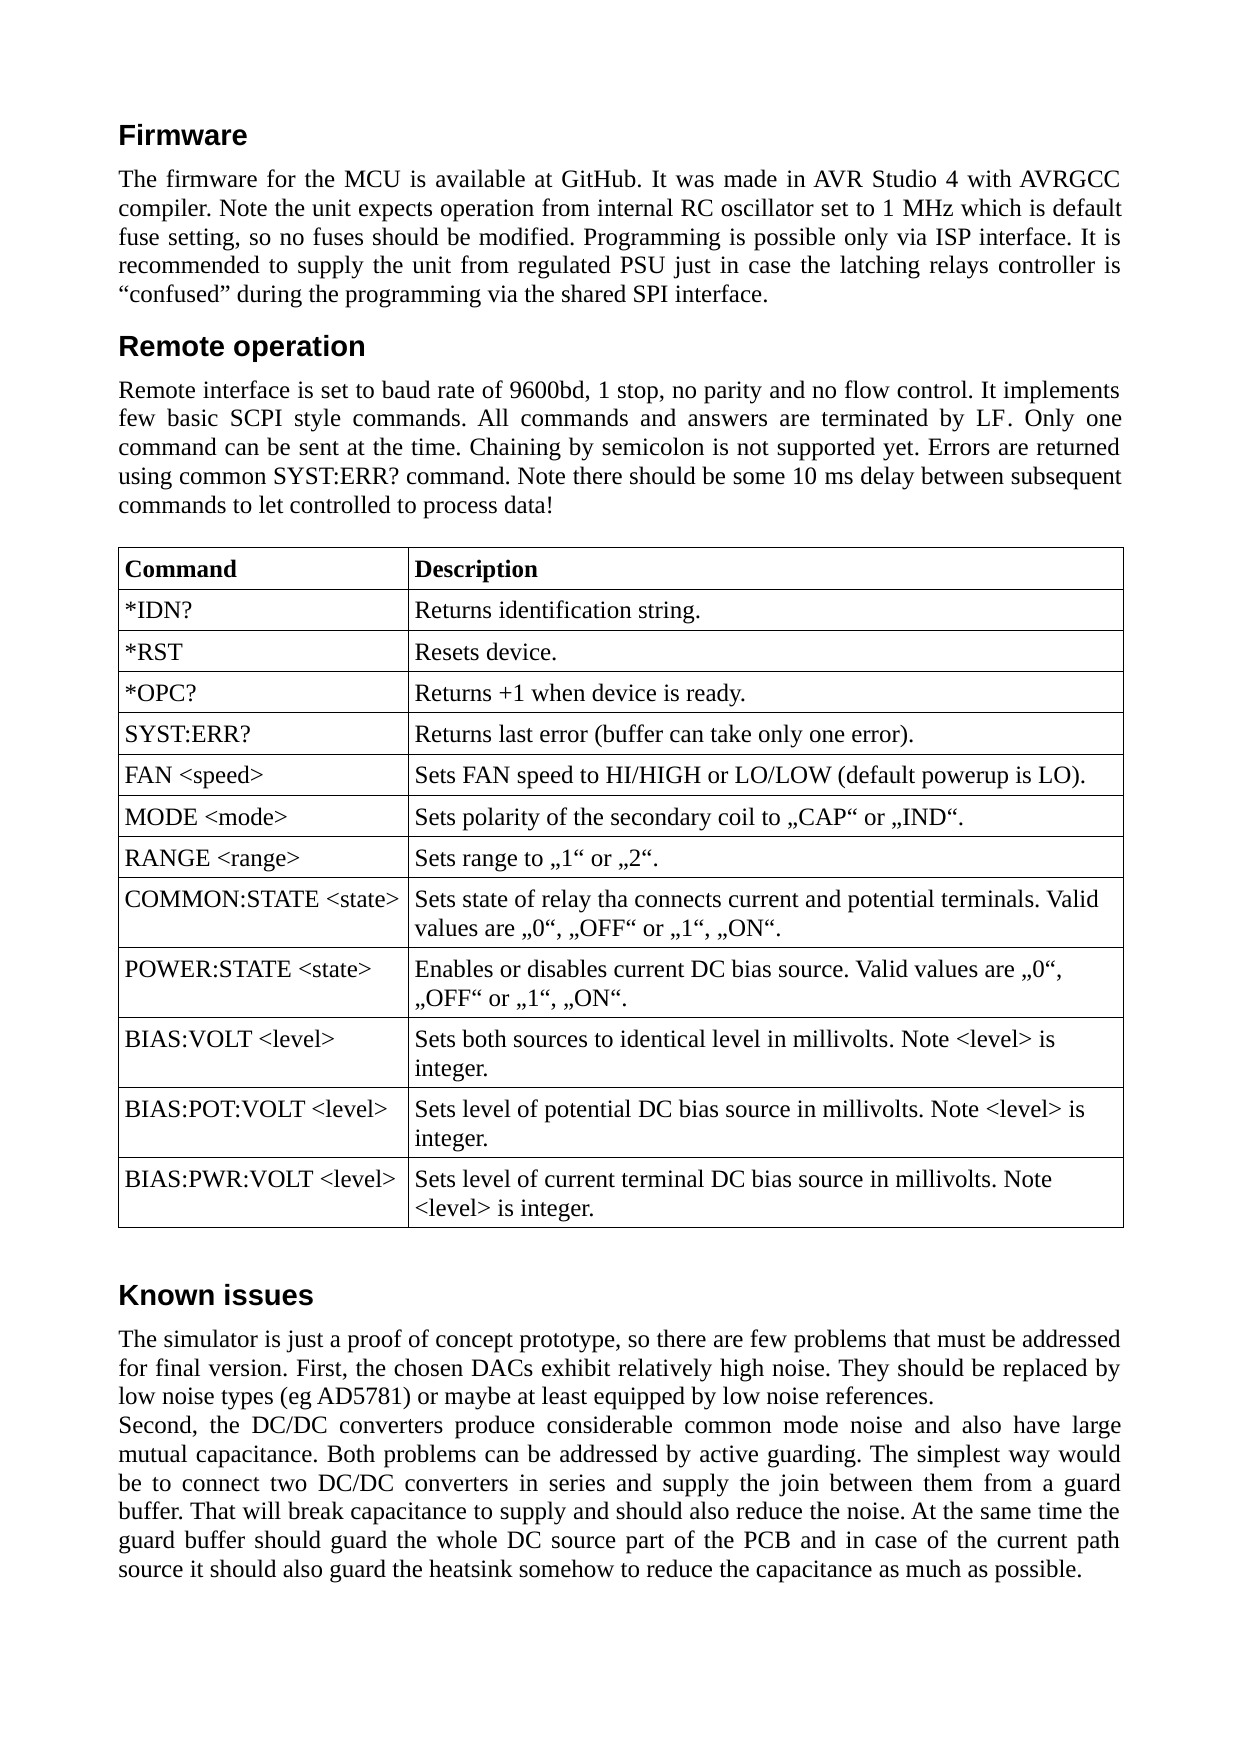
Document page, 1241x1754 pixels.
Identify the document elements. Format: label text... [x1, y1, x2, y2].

table_cell Sets polarity of the secondary coil to „CAP“ or „IND“. [409, 796, 1123, 836]
table_cell Sets level of potential DC bias source in millivolts. Note <level> is integer. [409, 1088, 1123, 1157]
table_cell RANGE <range> [119, 837, 408, 877]
table_cell BIAS:POT:VOLT <level> [119, 1088, 408, 1157]
text Second, the DC/DC converters produce considerable common mode noise and also have large mutual capacitance. Both problems can be addressed by active guarding. The simplest way would be to connect two DC/DC converters in series and supply the join between them from a guard buffer. That will break capacitance to supply and should also reduce the noise. At the same time the guard buffer should guard the whole DC source part of the PCB and in case of the current path source it should also guard the heatsink somehow to reduce the capacitance as much as possible. [118, 1410, 1122, 1583]
table_cell Enables or disables current DC bias source. Valid values are „0“, „OFF“ or „1“, „ON“. [409, 948, 1123, 1017]
subtitle Known issues [118, 1278, 1122, 1311]
table_cell Sets state of relay tha connects current and potential terminals. Valid values are „0“, „OFF“ or „1“, „ON“. [409, 878, 1123, 947]
table_cell *OPC? [119, 672, 408, 712]
table_cell SYST:ERR? [119, 713, 408, 753]
table_header Command [119, 548, 408, 588]
table_cell *IDN? [119, 590, 408, 630]
table_cell POWER:STATE <state> [119, 948, 408, 1017]
table_cell BIAS:VOLT <level> [119, 1018, 408, 1087]
text The simulator is just a proof of concept prototype, so there are few problems that must be addressed for final version. First, the chosen DACs exhibit relatively high noise. They should be replaced by low noise types (eg AD5781) or maybe at least equipped by low noise references. [118, 1324, 1122, 1410]
table_cell Sets range to „1“ or „2“. [409, 837, 1123, 877]
table_cell Sets level of current terminal DC bias source in millivolts. Note <level> is integer. [409, 1158, 1123, 1227]
table_cell *RST [119, 631, 408, 671]
text The firmware for the MCU is available at GitHub. It was made in AVR Studio 4 with AVRGCC compiler. Note the unit expects operation from internal RC oscillator set to 1 MHz which is default fuse setting, so no fuses should be modified. Programming is possible only via ISP interface. It is recommended to supply the unit from regulated PSU just in case the latching relays controller is “confused” during the programming via the shared SPI interface. [118, 164, 1122, 308]
table_cell Resets device. [409, 631, 1123, 671]
table_cell COMMON:STATE <state> [119, 878, 408, 947]
subtitle Firmware [118, 118, 1122, 152]
table_cell MODE <mode> [119, 796, 408, 836]
text Remote interface is set to baud rate of 9600bd, 1 stop, no parity and no flow control. It implements few basic SCPI style commands. All commands and answers are terminated by LF. Only one command can be sent at the time. Chaining by semicolon is not supported yet. Errors are returned using common SYST:ERR? command. Note there should be some 10 ms delay between subsequent commands to let controlled to process data! [118, 375, 1122, 518]
subtitle Remote operation [118, 329, 1122, 362]
table_cell BIAS:PWR:VOLT <level> [119, 1158, 408, 1227]
table_cell FAN <speed> [119, 755, 408, 795]
table_cell Returns identification string. [409, 590, 1123, 630]
table_cell Returns last error (buffer can take only one error). [409, 713, 1123, 753]
table_cell Returns +1 when device is ready. [409, 672, 1123, 712]
table_cell Sets FAN speed to HI/HIGH or LO/LOW (default powerup is LO). [409, 755, 1123, 795]
table_cell Sets both sources to identical level in millivolts. Note <level> is integer. [409, 1018, 1123, 1087]
table_header Description [409, 548, 1123, 588]
